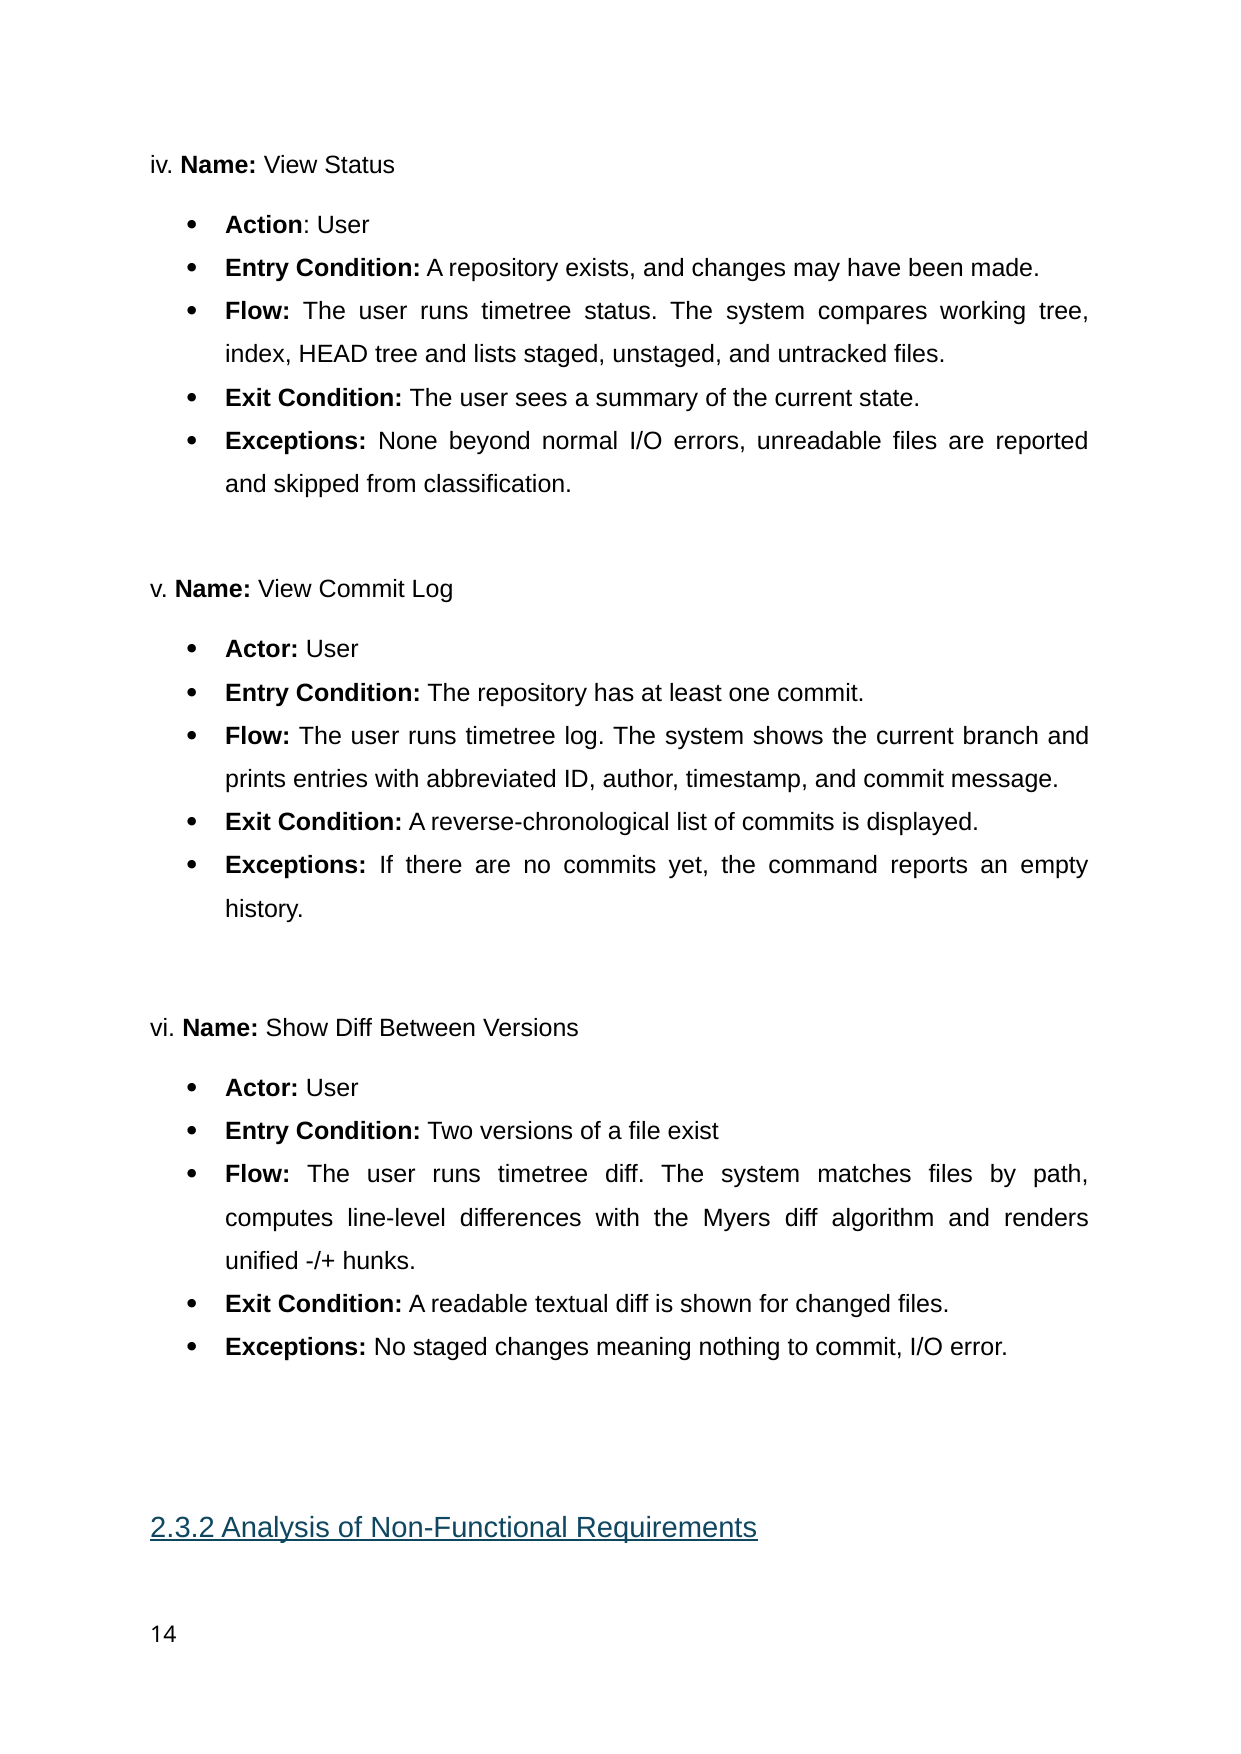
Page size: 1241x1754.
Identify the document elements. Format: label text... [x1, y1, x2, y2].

list Exceptions: If there are no commits yet, the command reports an empty history. [187, 850, 1090, 922]
list Exceptions: None beyond normal I/O errors, unreadable files are reported and skipped from classification. [187, 426, 1090, 498]
list Exceptions: No staged changes meaning nothing to commit, I/O error. [187, 1332, 1090, 1361]
list Exit Condition: A reverse-chronological list of commits is displayed. [187, 807, 1090, 836]
list Actor: User [187, 634, 1090, 663]
list Action: User [187, 210, 1090, 239]
text v. Name: View Commit Log [150, 574, 1090, 603]
list Exit Condition: A readable textual diff is shown for changed files. [187, 1289, 1090, 1318]
text vi. Name: Show Diff Between Versions [150, 1013, 1090, 1042]
list Actor: User [187, 1073, 1090, 1102]
list Entry Condition: The repository has at least one commit. [187, 677, 1090, 706]
text iv. Name: View Status [150, 150, 1090, 179]
list Entry Condition: A repository exists, and changes may have been made. [187, 253, 1090, 282]
list Flow: The user runs timetree status. The system compares working tree, index, HEAD tree and lists staged, unstaged, and untracked files. [187, 296, 1090, 368]
subtitle 2.3.2 Analysis of Non-Functional Requirements [150, 1510, 1090, 1544]
list Flow: The user runs timetree log. The system shows the current branch and prints entries with abbreviated ID, author, timestamp, and commit message. [187, 721, 1090, 793]
list Exit Condition: The user sees a summary of the current state. [187, 383, 1090, 411]
list Flow: The user runs timetree diff. The system matches files by path, computes line-level differences with the Myers diff algorithm and renders unified -/+ hunks. [187, 1159, 1090, 1274]
list Entry Condition: Two versions of a file exist [187, 1116, 1090, 1145]
